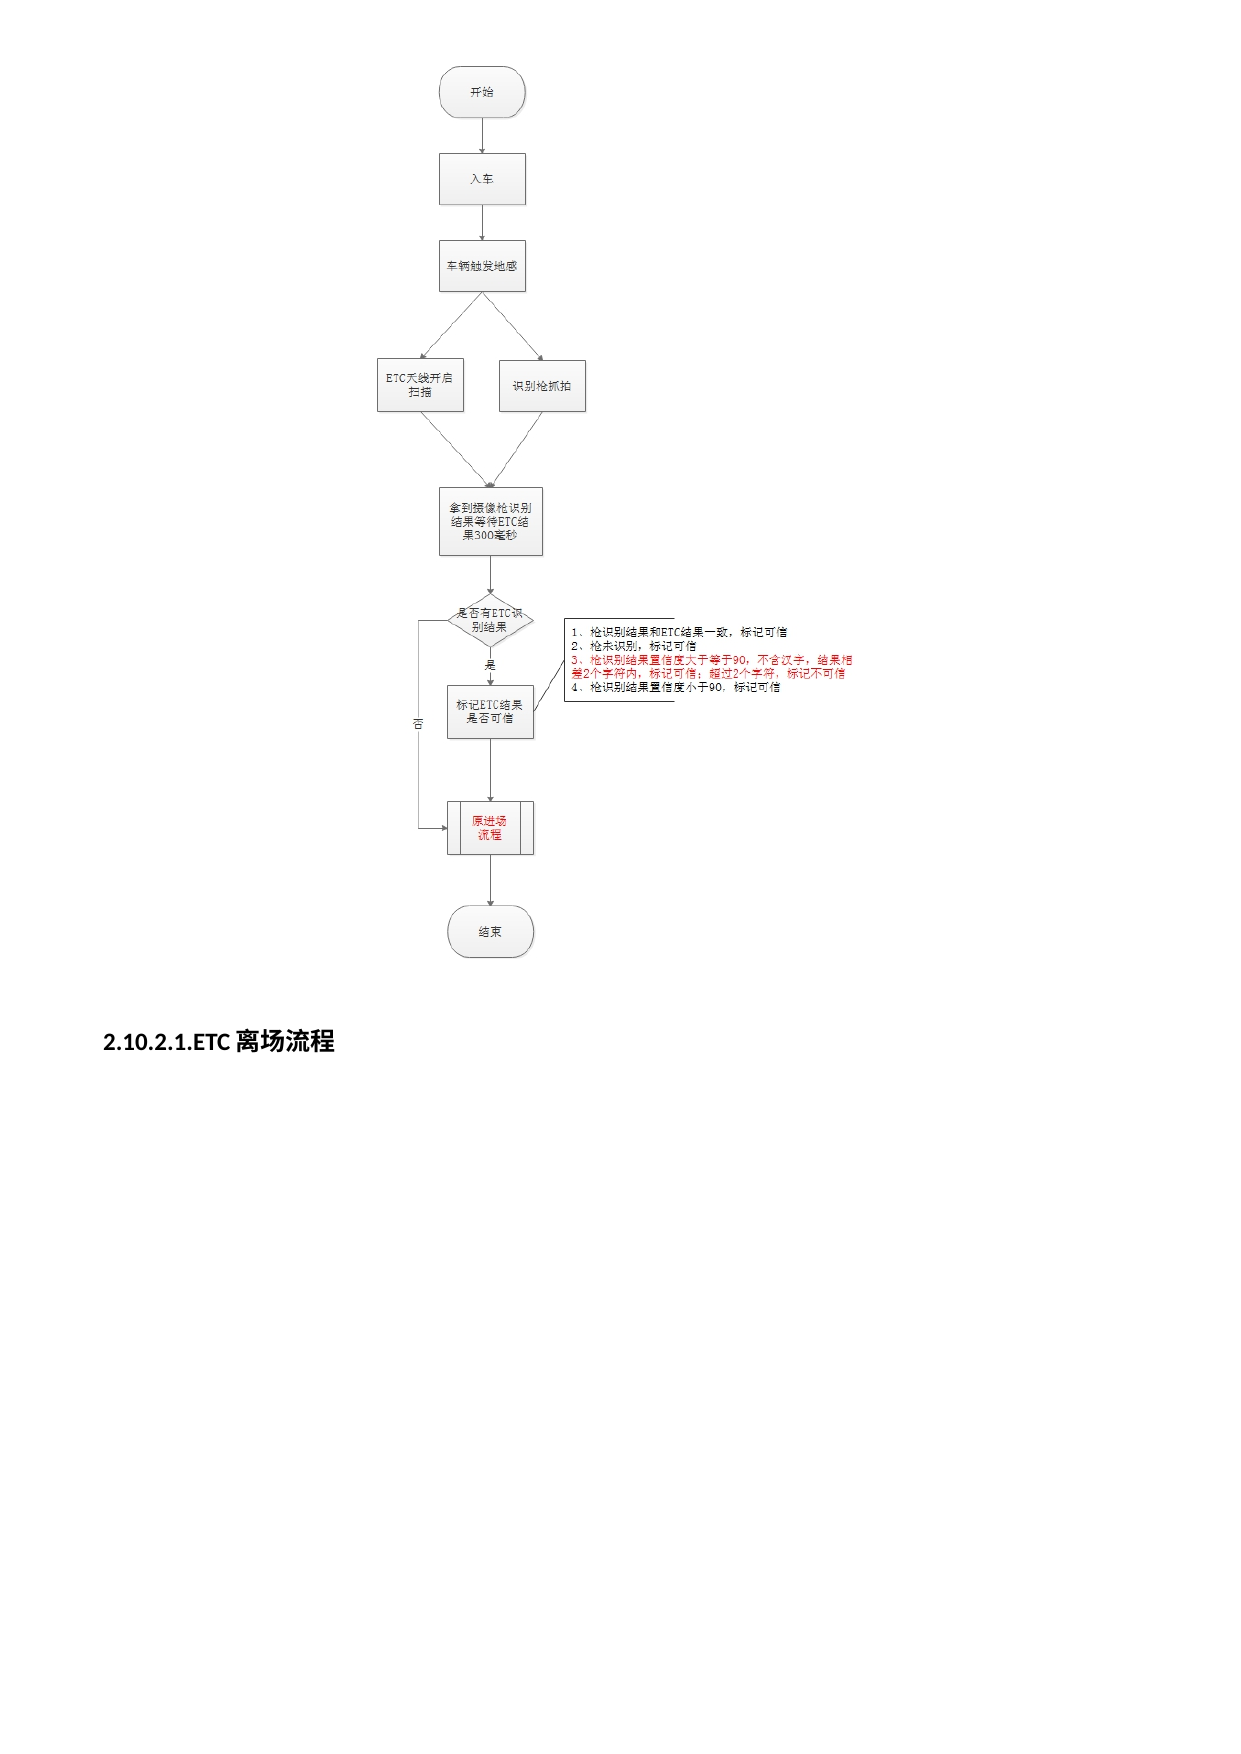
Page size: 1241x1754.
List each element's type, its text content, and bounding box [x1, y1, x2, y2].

text 2.10.2.1.ETC离场流程 [59, 1007, 1181, 1072]
picture [375, 64, 865, 959]
